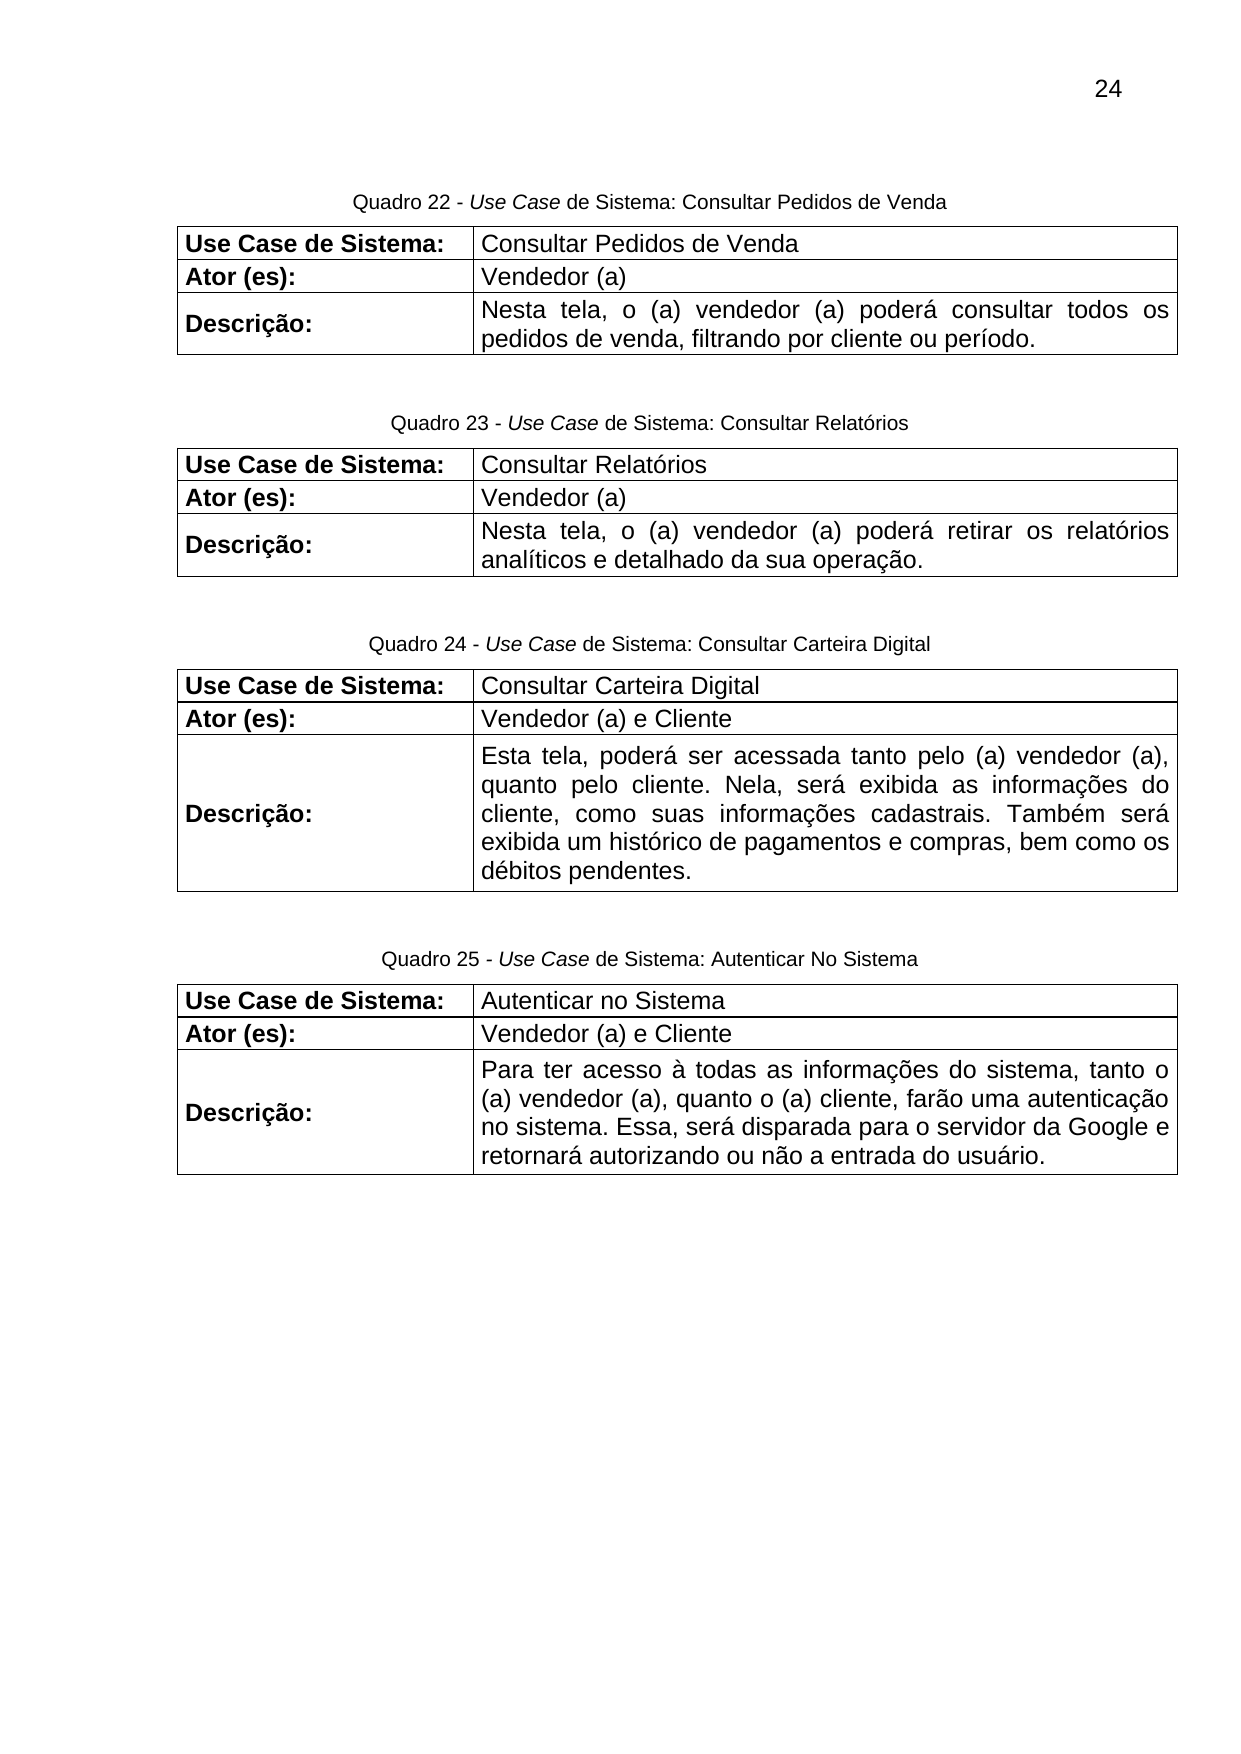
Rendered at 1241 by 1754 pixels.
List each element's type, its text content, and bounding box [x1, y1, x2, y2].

text Quadro 23 - Use Case de Sistema: Consultar Relatórios [177, 411, 1122, 435]
table_header Consultar Pedidos de Venda [474, 227, 1177, 259]
table_cell Vendedor (a) e Cliente [474, 1018, 1177, 1049]
table_header Use Case de Sistema: [178, 227, 473, 259]
table_cell Ator (es): [178, 1018, 473, 1049]
table_cell Ator (es): [178, 703, 473, 734]
table_cell Para ter acesso à todas as informações do sistema, tanto o (a) vendedor (a), quanto o (a) cliente, farão uma autenticação no sistema. Essa, será disparada para o servidor da Google e retornará autorizando ou não a entrada do usuário. [474, 1050, 1177, 1174]
table_header Use Case de Sistema: [178, 985, 473, 1016]
table_cell Descrição: [178, 1050, 473, 1174]
table_cell Descrição: [178, 293, 473, 354]
table_cell Ator (es): [178, 260, 473, 292]
table_cell Descrição: [178, 514, 473, 576]
table_cell Esta tela, poderá ser acessada tanto pelo (a) vendedor (a), quanto pelo cliente. Nela, será exibida as informações do cliente, como suas informações cadastrais. Também será exibida um histórico de pagamentos e compras, bem como os débitos pendentes. [474, 735, 1177, 891]
table_cell Nesta tela, o (a) vendedor (a) poderá retirar os relatórios analíticos e detalhado da sua operação. [474, 514, 1177, 576]
table_cell Nesta tela, o (a) vendedor (a) poderá consultar todos os pedidos de venda, filtrando por cliente ou período. [474, 293, 1177, 354]
text Quadro 24 - Use Case de Sistema: Consultar Carteira Digital [177, 632, 1122, 656]
table_cell Vendedor (a) e Cliente [474, 703, 1177, 734]
text Quadro 22 - Use Case de Sistema: Consultar Pedidos de Venda [177, 190, 1122, 214]
table_cell Vendedor (a) [474, 481, 1177, 513]
table_header Autenticar no Sistema [474, 985, 1177, 1016]
table_header Consultar Carteira Digital [474, 670, 1177, 701]
table_header Use Case de Sistema: [178, 449, 473, 480]
table_header Consultar Relatórios [474, 449, 1177, 480]
table_cell Descrição: [178, 735, 473, 891]
text Quadro 25 - Use Case de Sistema: Autenticar No Sistema [177, 947, 1122, 971]
table_cell Vendedor (a) [474, 260, 1177, 292]
table_cell Ator (es): [178, 481, 473, 513]
table_header Use Case de Sistema: [178, 670, 473, 701]
